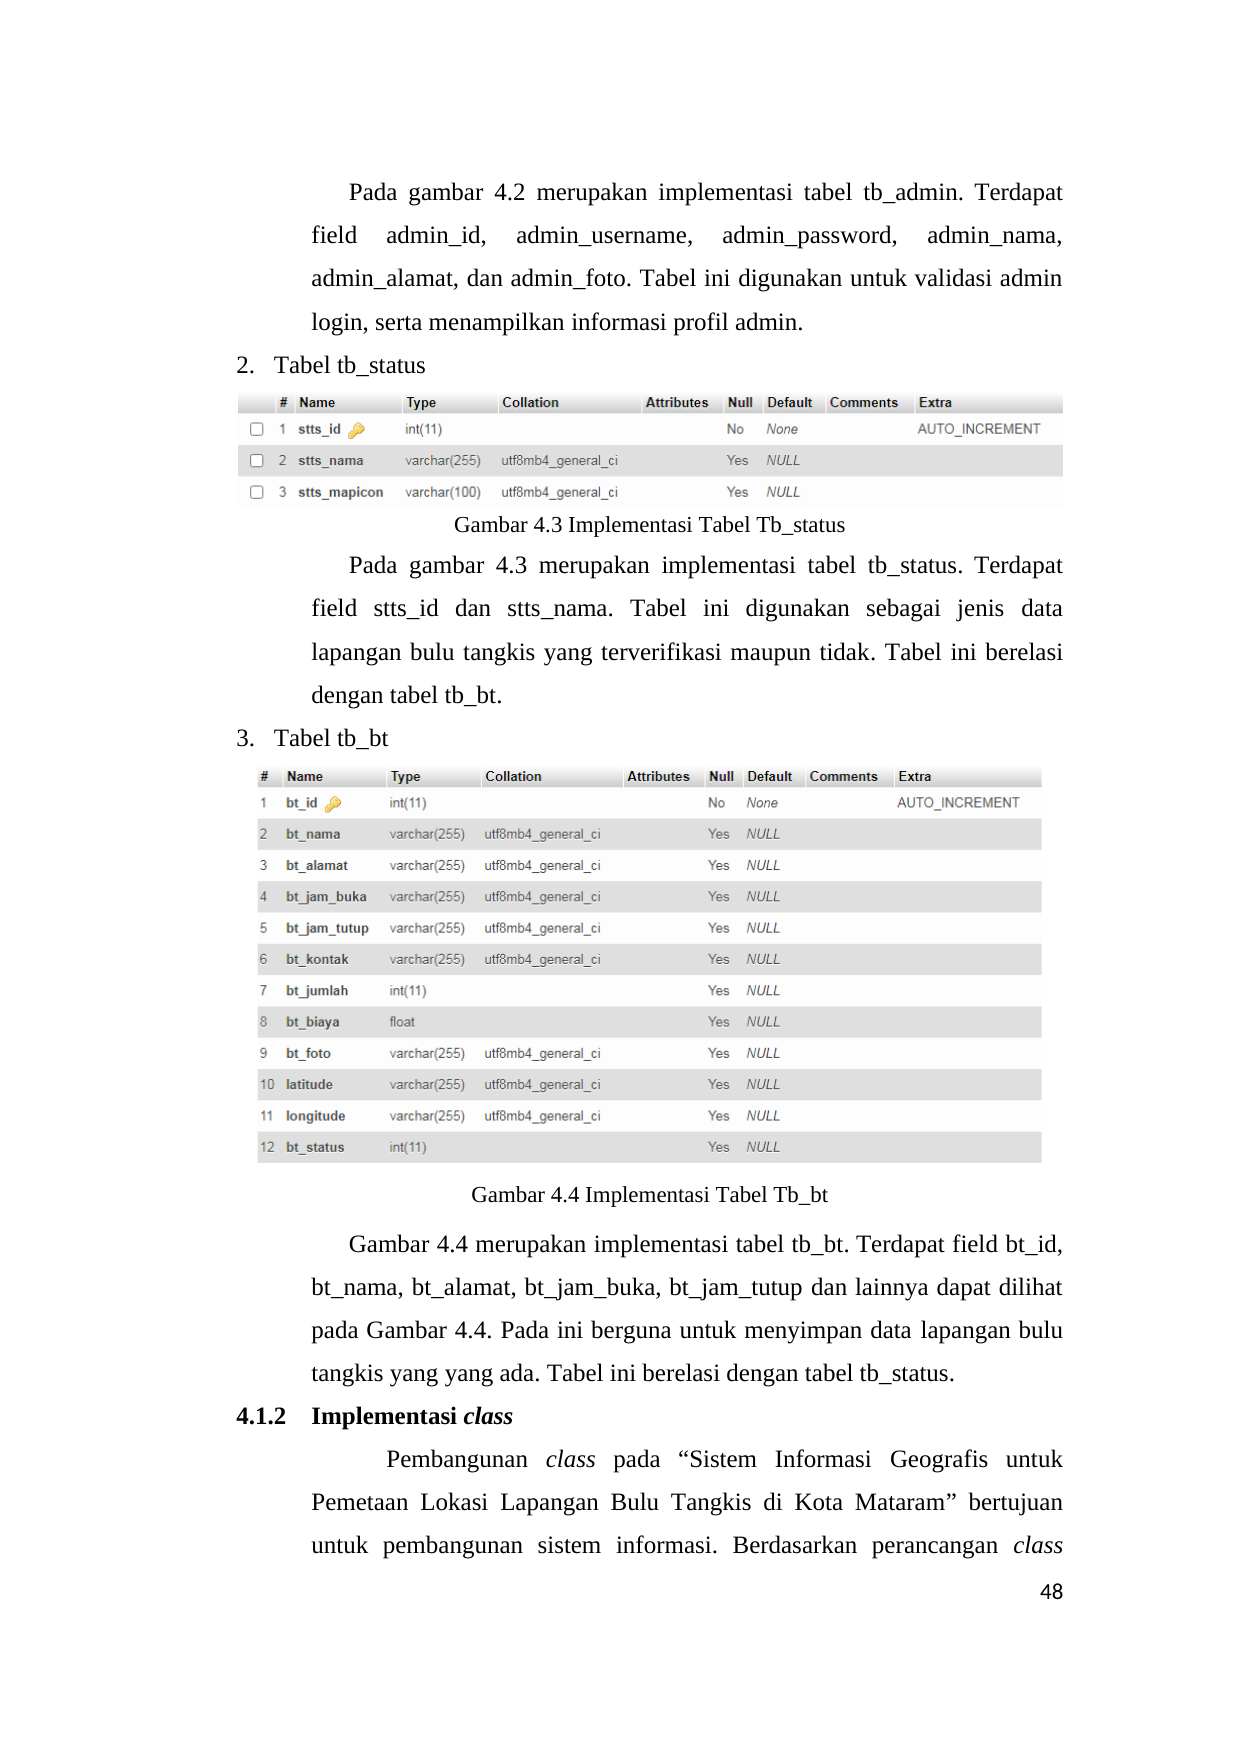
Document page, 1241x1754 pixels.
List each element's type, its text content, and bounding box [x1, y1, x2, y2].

picture [257, 766, 1042, 1168]
list Tabel tb_status [236, 350, 1063, 378]
text Pada gambar 4.2 merupakan implementasi tabel tb_admin. Terdapat field admin_id, admin_username, admin_password, admin_nama, admin_alamat, dan admin_foto. Tabel ini digunakan untuk validasi admin login, serta menampilkan informasi profil admin. [311, 177, 1063, 335]
text Gambar 4.3 Implementasi Tabel Tb_status [236, 511, 1063, 537]
picture [236, 392, 1063, 511]
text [311, 1444, 1063, 1559]
list Tabel tb_bt [236, 723, 1063, 752]
text Gambar 4.4 merupakan implementasi tabel tb_bt. Terdapat field bt_id, bt_nama, bt_alamat, bt_jam_buka, bt_jam_tutup dan lainnya dapat dilihat pada Gambar 4.4. Pada ini berguna untuk menyimpan data lapangan bulu tangkis yang yang ada. Tabel ini berelasi dengan tabel tb_status. [311, 1229, 1063, 1387]
text Gambar 4.4 Implementasi Tabel Tb_bt [236, 1182, 1063, 1208]
text Pada gambar 4.3 merupakan implementasi tabel tb_status. Terdapat field stts_id dan stts_nama. Tabel ini digunakan sebagai jenis data lapangan bulu tangkis yang terverifikasi maupun tidak. Tabel ini berelasi dengan tabel tb_bt. [311, 550, 1063, 708]
list Implementasi class [236, 1401, 1063, 1430]
